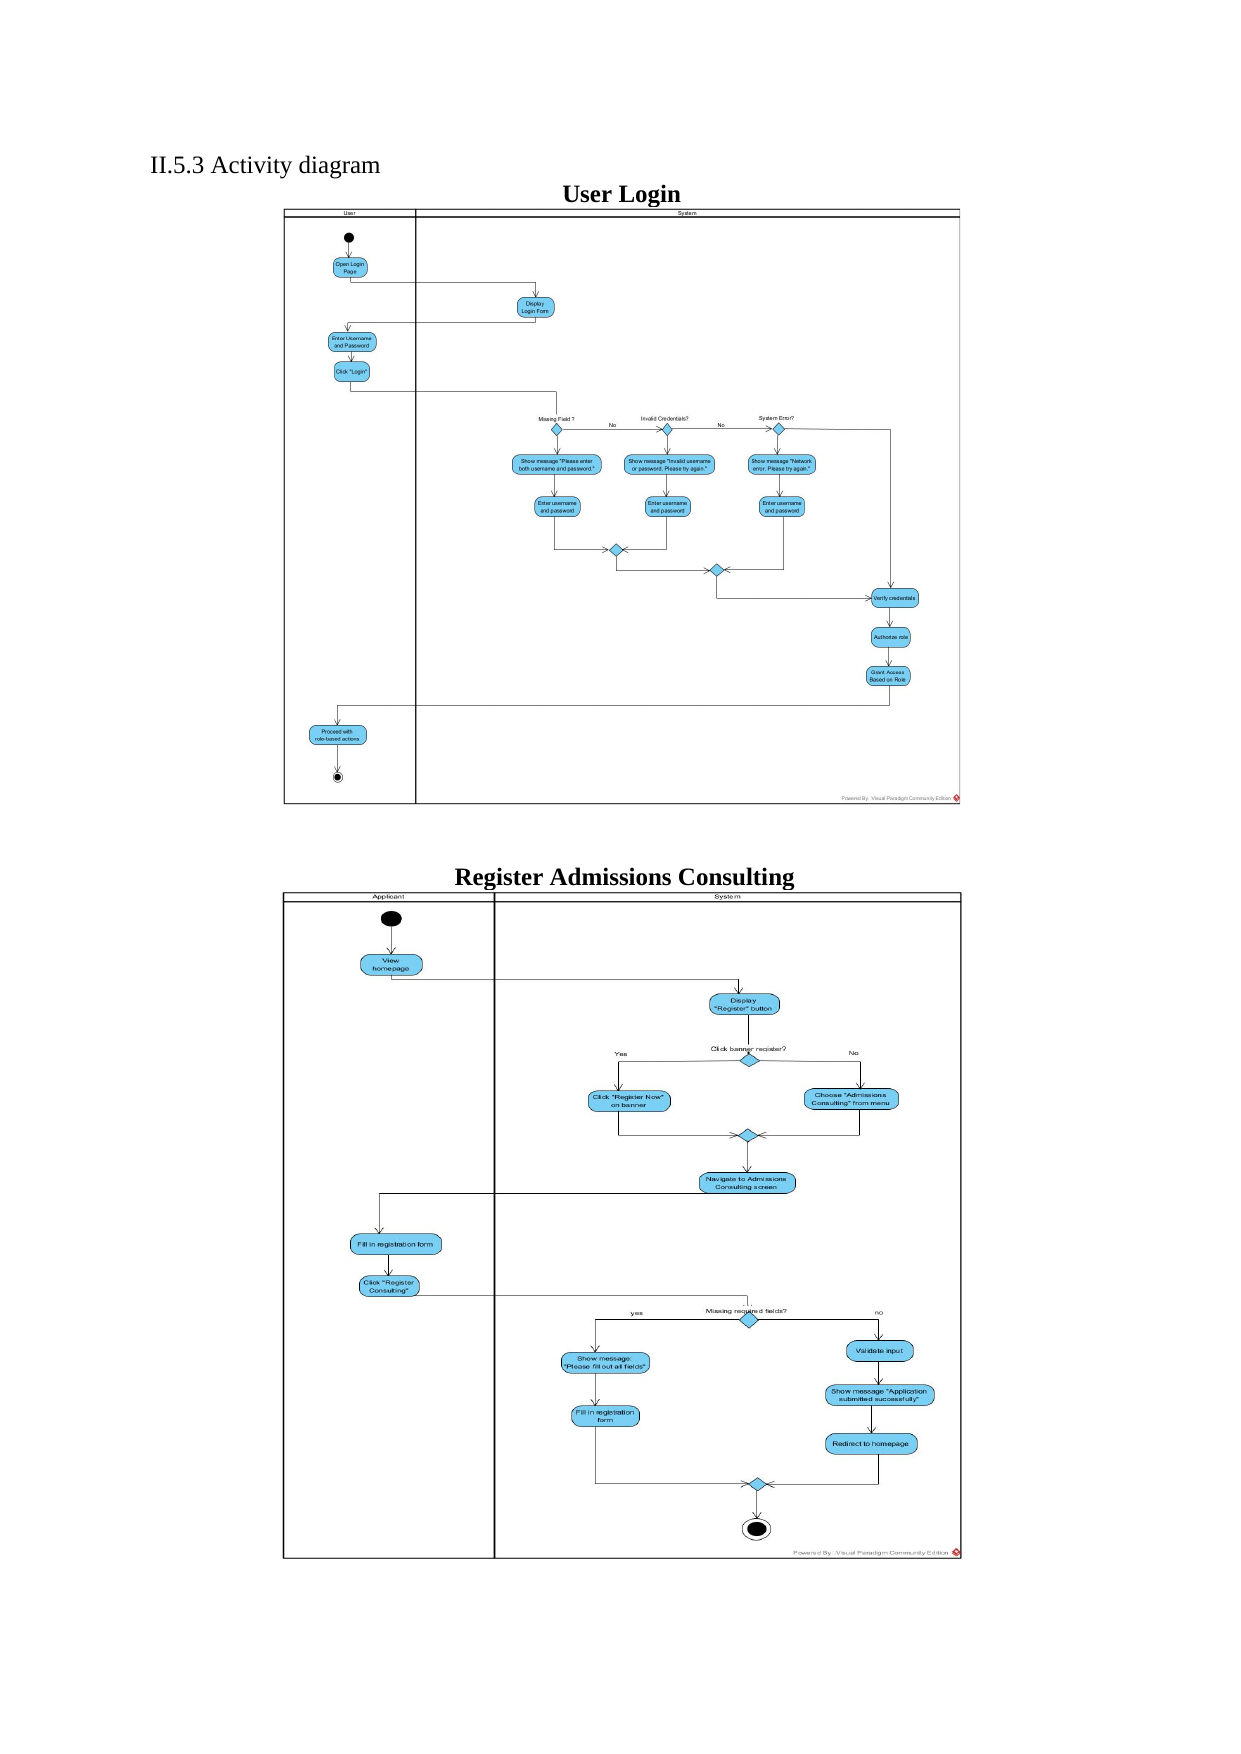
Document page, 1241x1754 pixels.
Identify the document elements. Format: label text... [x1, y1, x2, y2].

text Register Admissions Consulting [150, 862, 1093, 891]
picture [280, 890, 963, 1560]
picture [282, 207, 961, 805]
text User Login [150, 179, 1093, 207]
subtitle II.5.3 Activity diagram [150, 150, 1093, 179]
